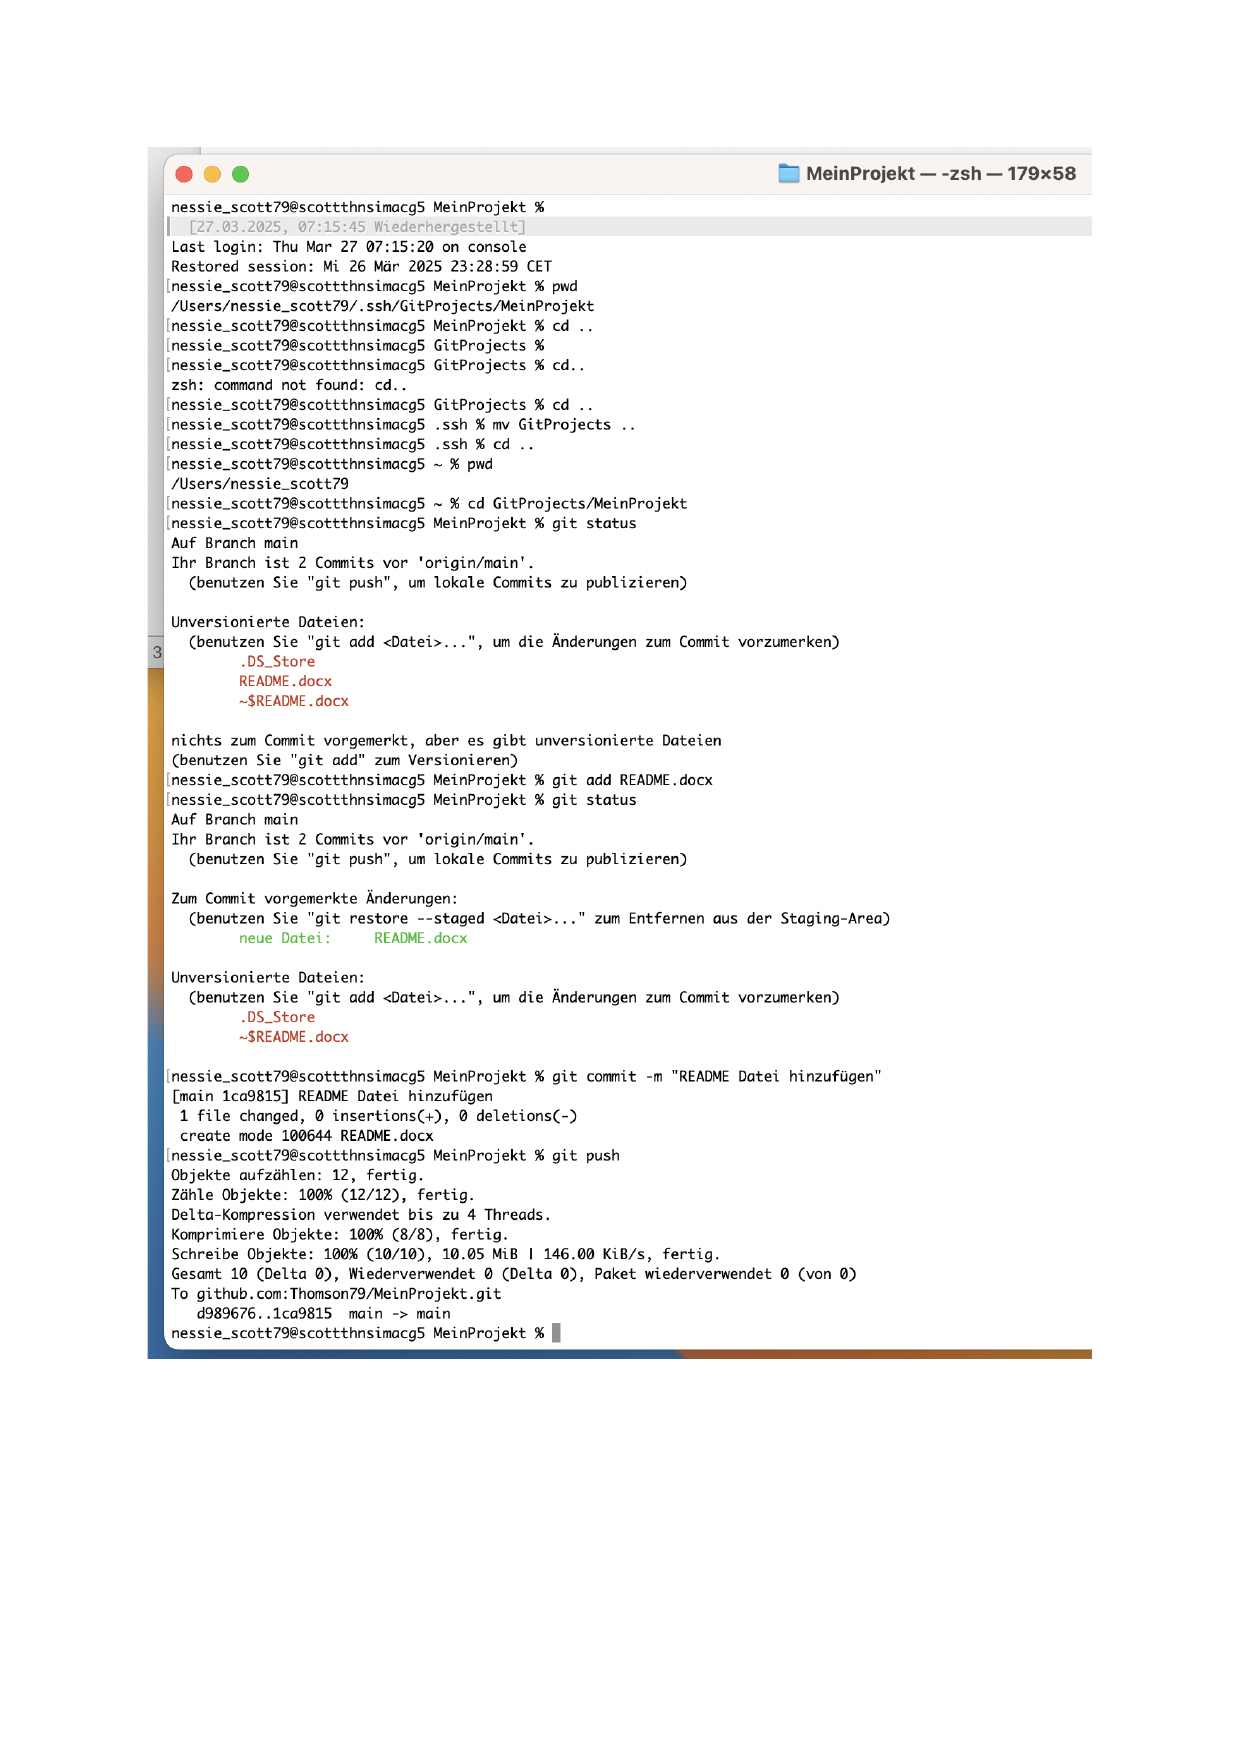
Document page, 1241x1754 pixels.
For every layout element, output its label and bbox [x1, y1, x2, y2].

picture [147, 147, 1092, 1359]
